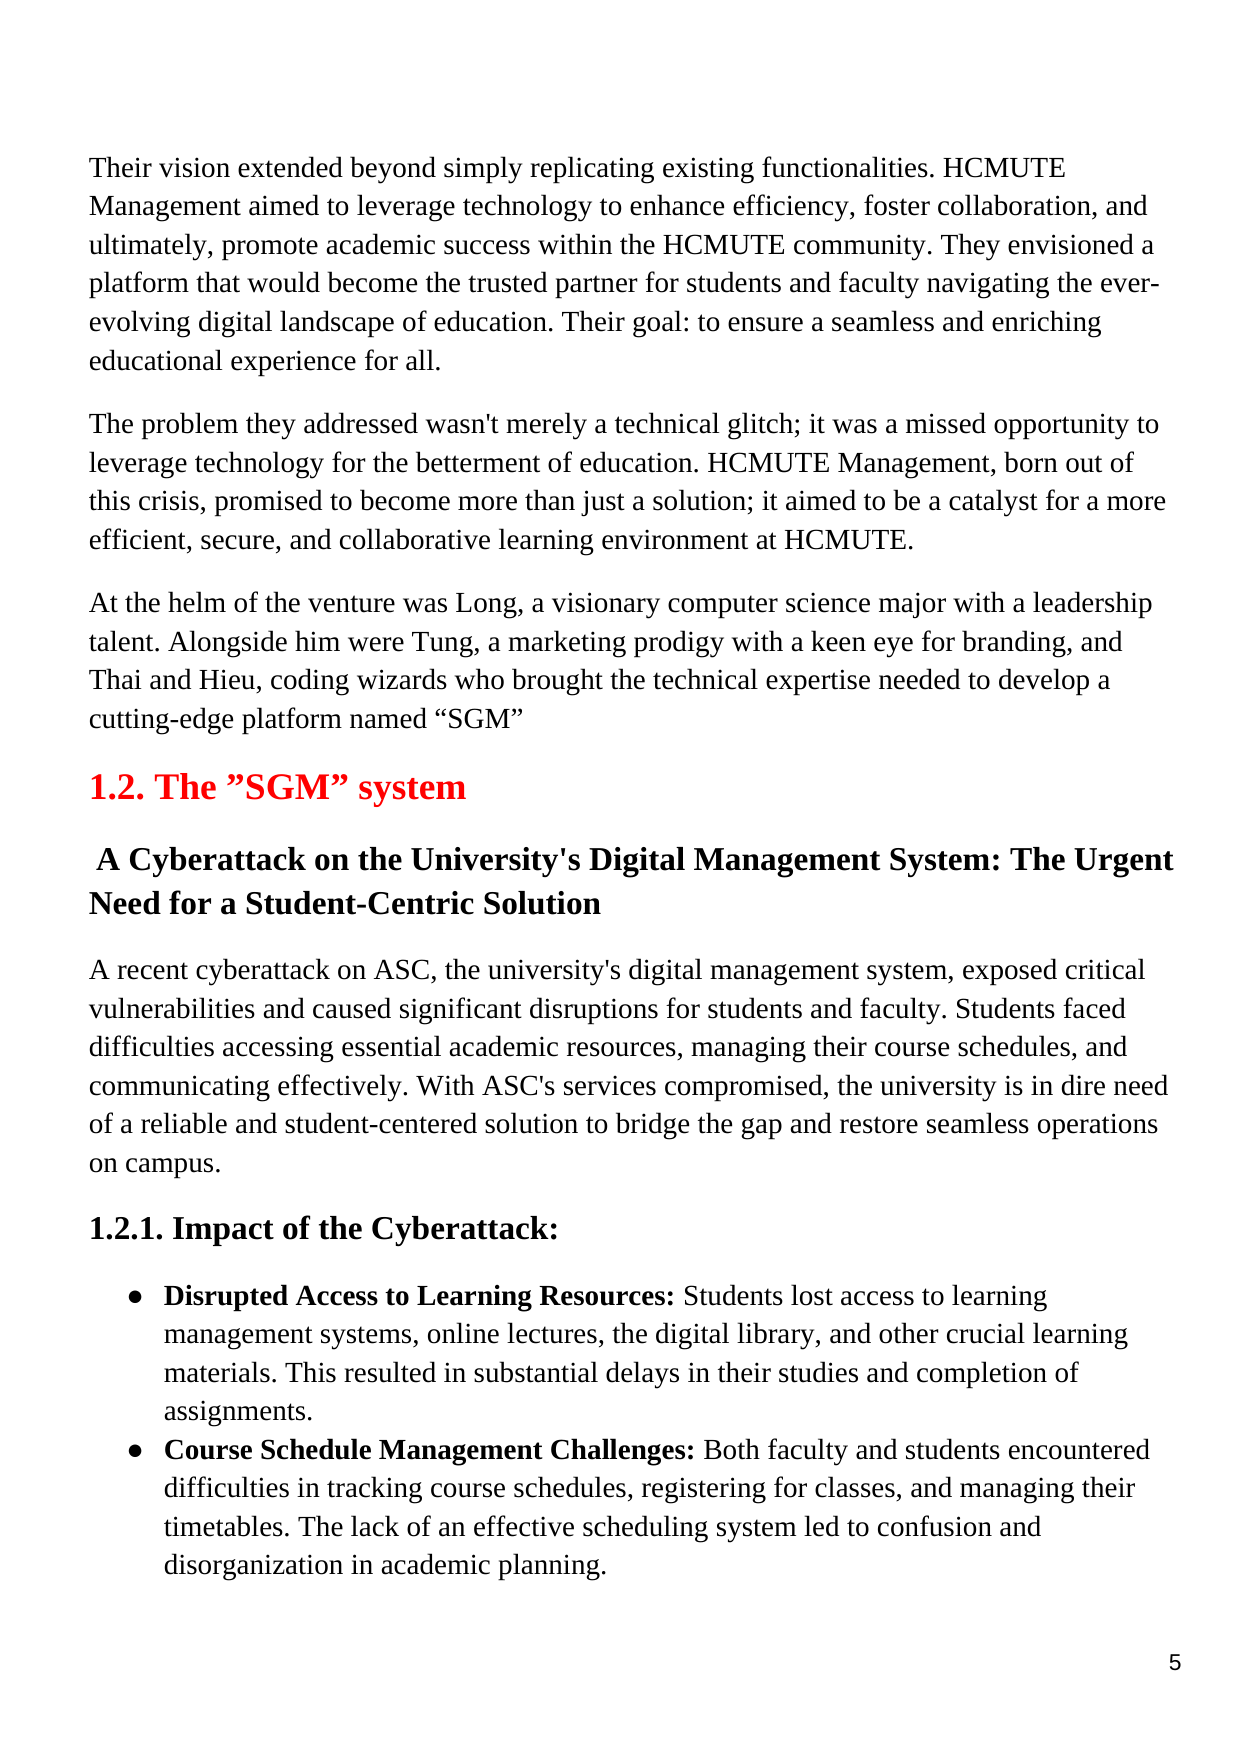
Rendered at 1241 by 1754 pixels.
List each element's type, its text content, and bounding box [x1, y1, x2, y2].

text At the helm of the venture was Long, a visionary computer science major with a leadership talent. Alongside him were Tung, a marketing prodigy with a keen eye for branding, and Thai and Hieu, coding wizards who brought the technical expertise needed to develop a cutting-edge platform named “SGM” [88, 585, 1181, 734]
subtitle 1.2. The ”SGM” system [88, 764, 1181, 808]
text A recent cyberattack on ASC, the university's digital management system, exposed critical vulnerabilities and caused significant disruptions for students and faculty. Students faced difficulties accessing essential academic resources, managing their course schedules, and communicating effectively. With ASC's services compromised, the university is in dire need of a reliable and student-centered solution to bridge the gap and restore seamless operations on campus. [88, 952, 1181, 1178]
text The problem they addressed wasn't merely a technical glitch; it was a missed opportunity to leverage technology for the betterment of education. HCMUTE Management, born out of this crisis, promised to become more than just a solution; it aimed to be a catalyst for a more efficient, secure, and collaborative learning environment at HCMUTE. [88, 406, 1181, 555]
list Disrupted Access to Learning Resources: Students lost access to learning management systems, online lectures, the digital library, and other crucial learning materials. This resulted in substantial delays in their studies and completion of assignments. [126, 1278, 1181, 1427]
text A Cyberattack on the University's Digital Management System: The Urgent Need for a Student-Centric Solution [88, 839, 1181, 922]
subtitle 1.2.1. Impact of the Cyberattack: [88, 1208, 1181, 1247]
text Their vision extended beyond simply replicating existing functionalities. HCMUTE Management aimed to leverage technology to enhance efficiency, foster collaboration, and ultimately, promote academic success within the HCMUTE community. They envisioned a platform that would become the trusted partner for students and faculty navigating the ever-evolving digital landscape of education. Their goal: to ensure a seamless and enriching educational experience for all. [88, 150, 1181, 376]
list Course Schedule Management Challenges: Both faculty and students encountered difficulties in tracking course schedules, registering for classes, and managing their timetables. The lack of an effective scheduling system led to confusion and disorganization in academic planning. [126, 1432, 1181, 1581]
